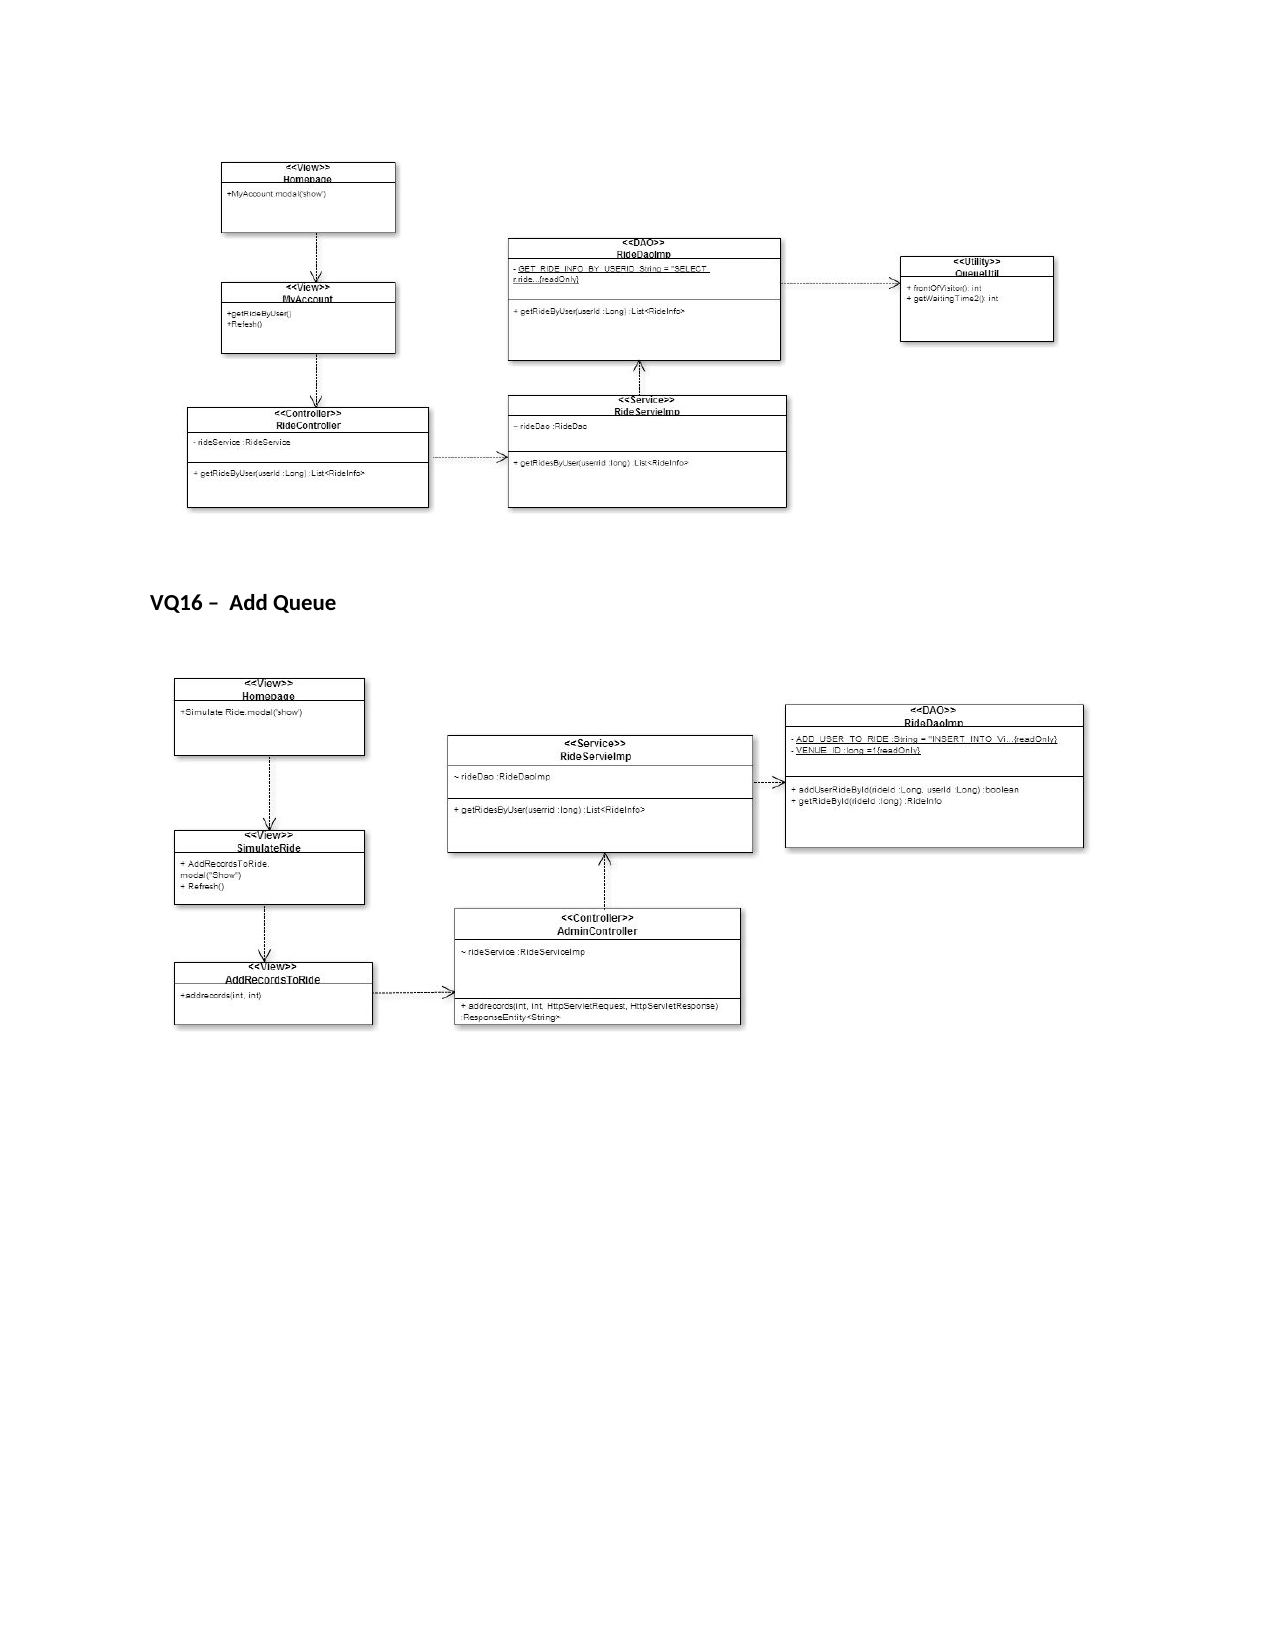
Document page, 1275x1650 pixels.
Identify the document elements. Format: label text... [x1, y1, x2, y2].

picture [150, 650, 1125, 1106]
picture [150, 149, 1125, 553]
text VQ16 – Add Queue [150, 588, 1125, 616]
